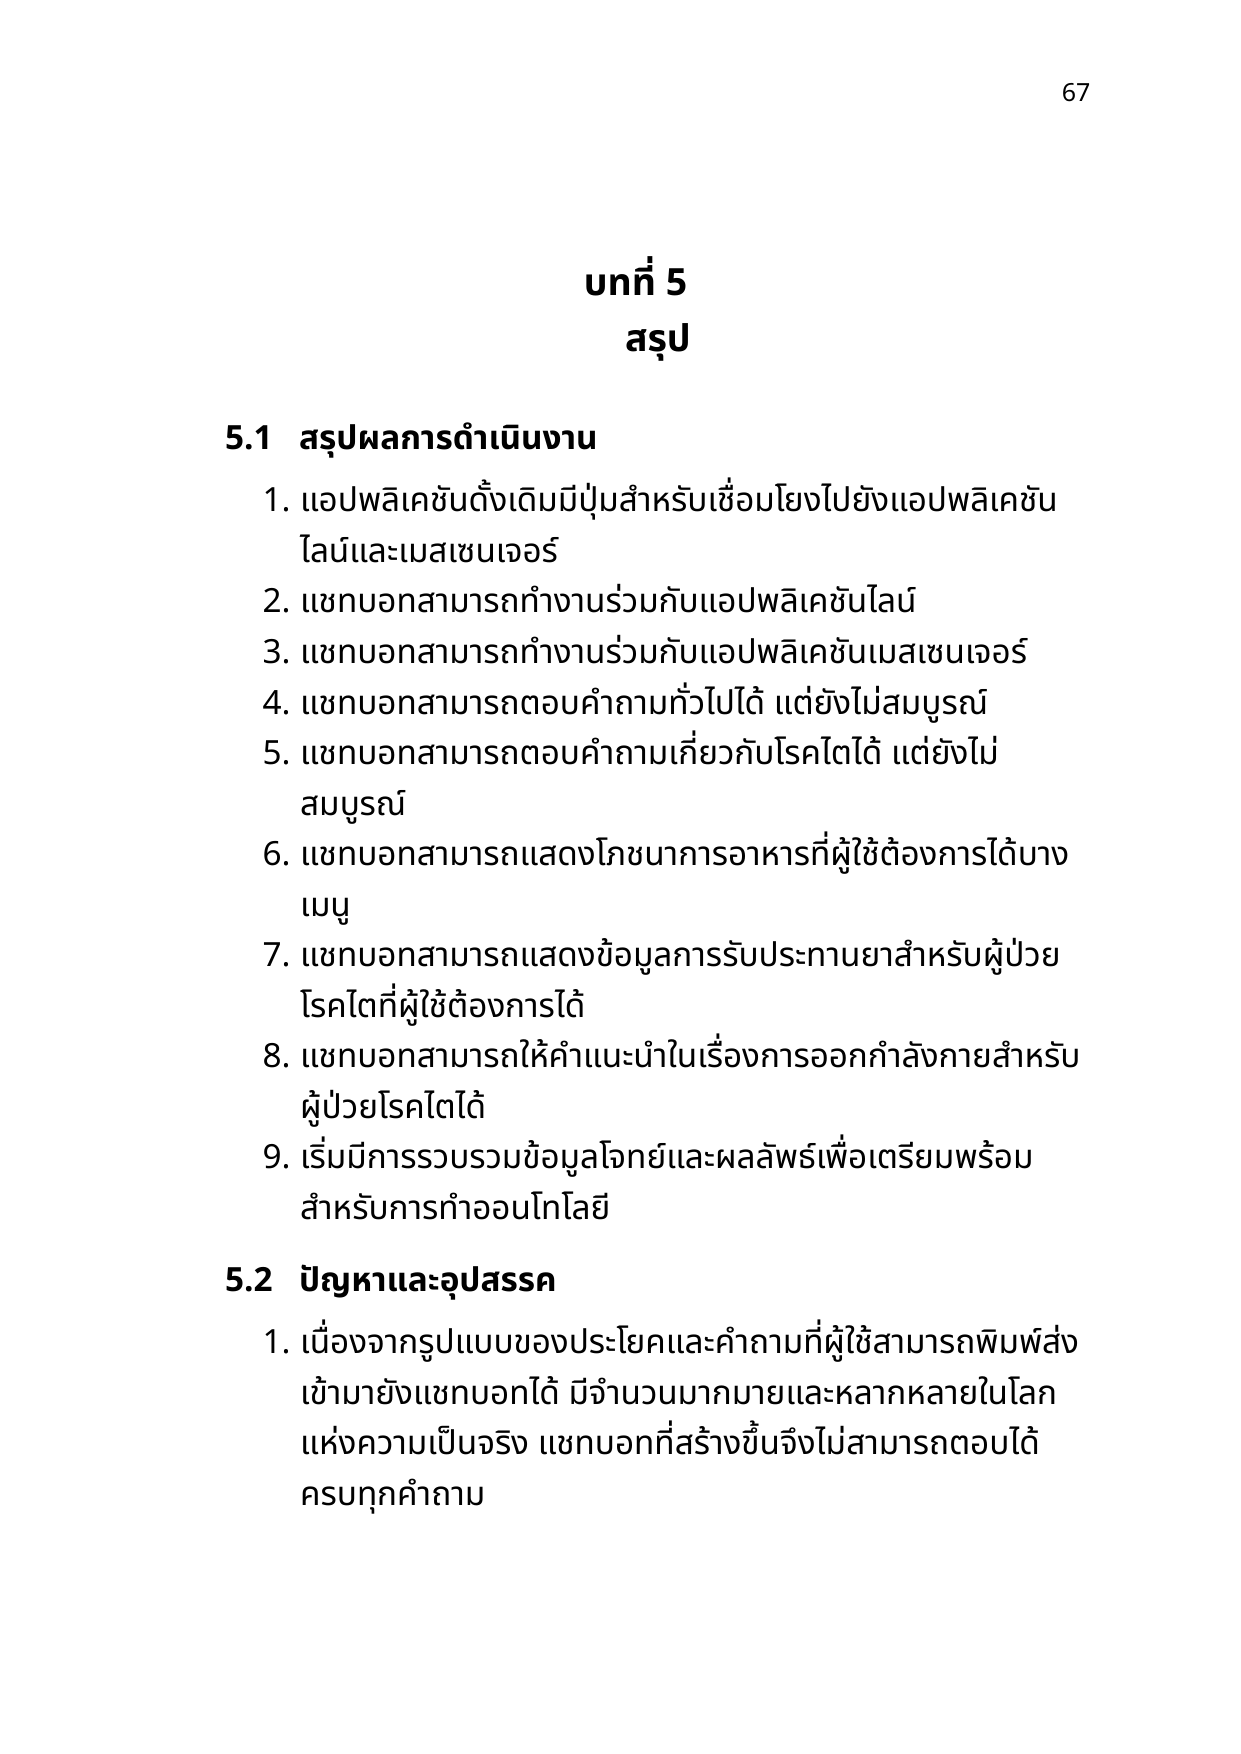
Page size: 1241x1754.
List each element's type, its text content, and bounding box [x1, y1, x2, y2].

subtitle สรุปผลการดำเนินงาน [225, 414, 1090, 464]
list เริ่มมีการรวบรวมข้อมูลโจทย์และผลลัพธ์เพื่อเตรียมพร้อมสำหรับการทำออนโทโลยี [262, 1133, 1090, 1234]
subtitle ปัญหาและอุปสรรค [225, 1255, 1090, 1306]
list แชทบอทสามารถแสดงโภชนาการอาหารที่ผู้ใช้ต้องการได้บางเมนู [262, 830, 1090, 931]
list แชทบอทสามารถตอบคำถามทั่วไปได้ แต่ยังไม่สมบูรณ์ [262, 678, 1090, 729]
list แอปพลิเคชันดั้งเดิมมีปุ่มสำหรับเชื่อมโยงไปยังแอปพลิเคชันไลน์และเมสเซนเจอร์ [262, 476, 1090, 577]
subtitle สรุป [225, 255, 1090, 369]
list แชทบอทสามารถทำงานร่วมกับแอปพลิเคชันเมสเซนเจอร์ [262, 628, 1090, 678]
list เนื่องจากรูปแบบของประโยคและคำถามที่ผู้ใช้สามารถพิมพ์ส่งเข้ามายังแชทบอทได้ มีจำนวนมากมายและหลากหลายในโลกแห่งความเป็นจริง แชทบอทที่สร้างขึ้นจึงไม่สามารถตอบได้ครบทุกคำถาม [262, 1318, 1090, 1520]
list แชทบอทสามารถให้คำแนะนำในเรื่องการออกกำลังกายสำหรับผู้ป่วยโรคไตได้ [262, 1032, 1090, 1133]
list แชทบอทสามารถตอบคำถามเกี่ยวกับโรคไตได้ แต่ยังไม่สมบูรณ์ [262, 729, 1090, 830]
list แชทบอทสามารถทำงานร่วมกับแอปพลิเคชันไลน์ [262, 577, 1090, 628]
list แชทบอทสามารถแสดงข้อมูลการรับประทานยาสำหรับผู้ป่วยโรคไตที่ผู้ใช้ต้องการได้ [262, 931, 1090, 1032]
